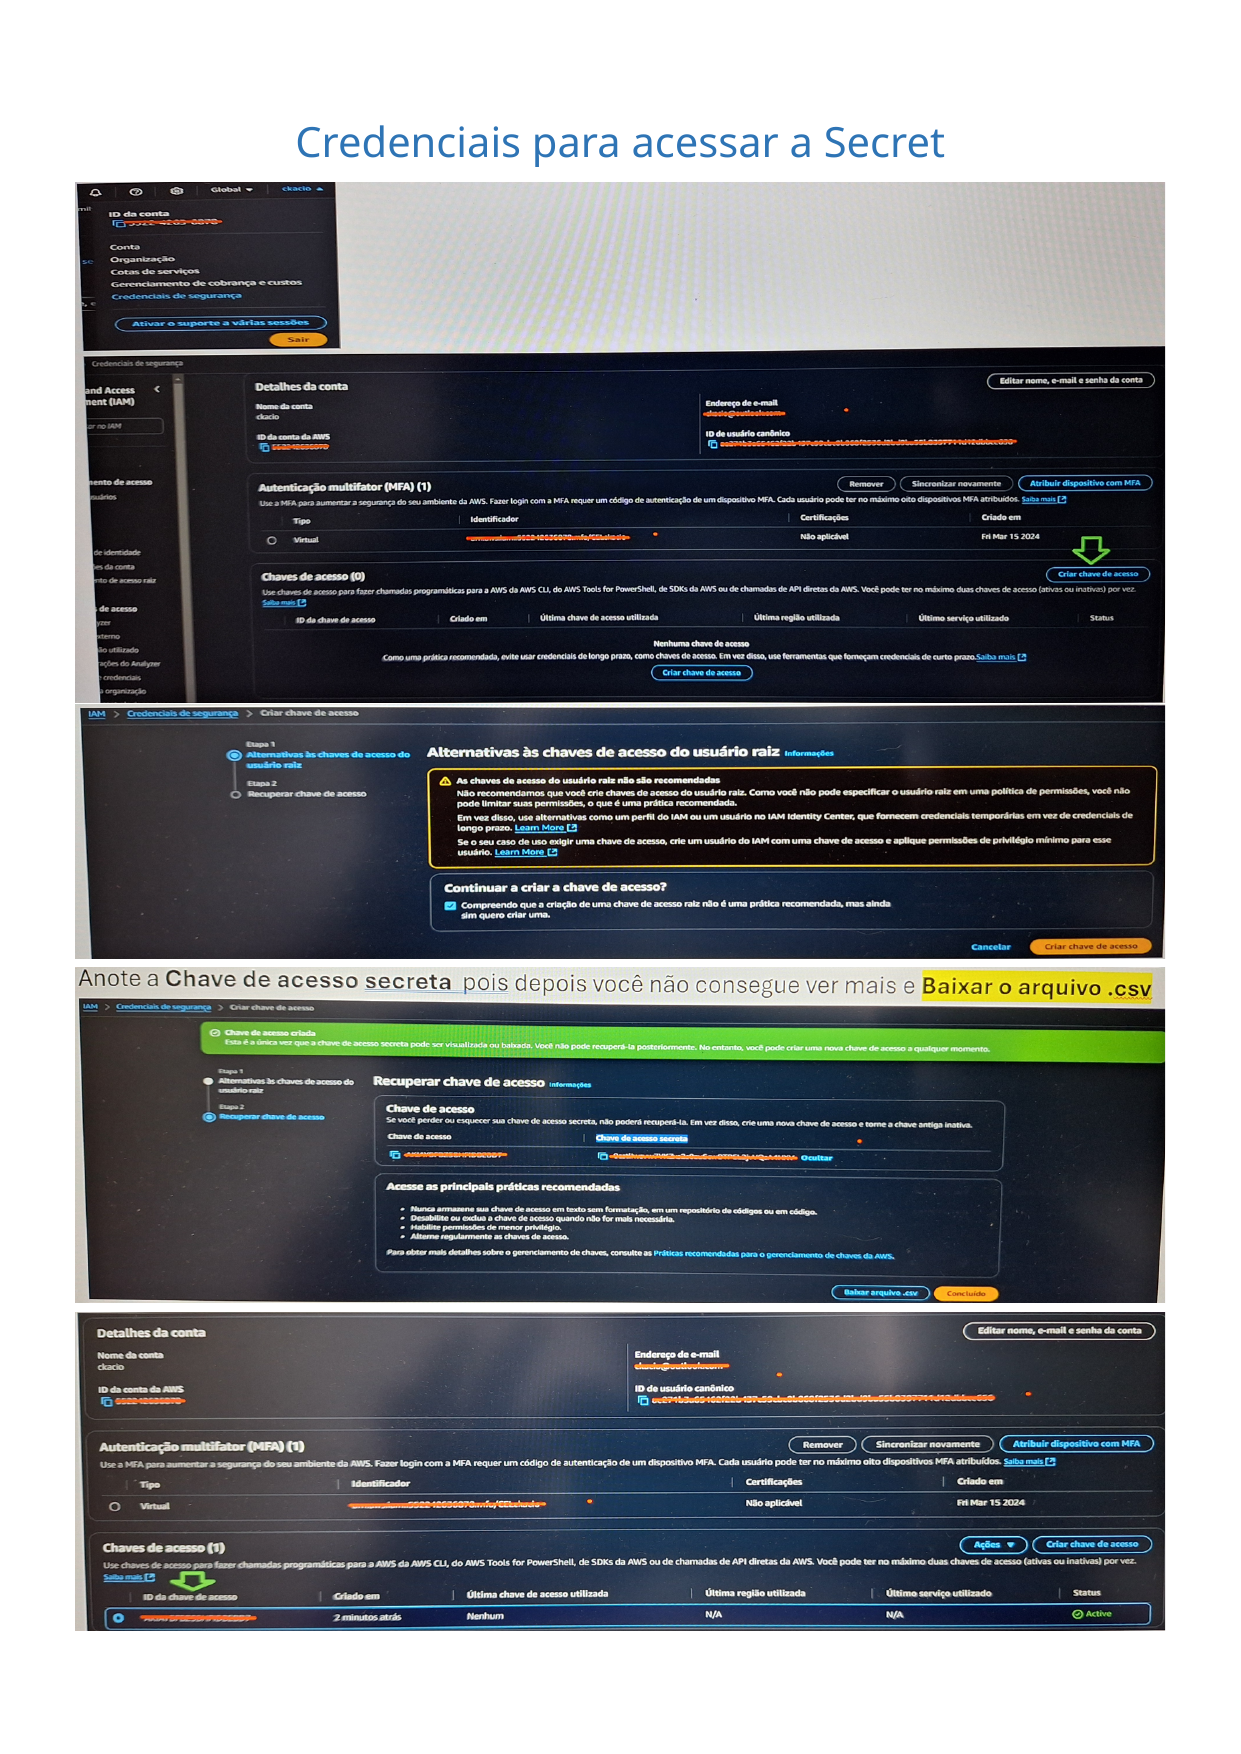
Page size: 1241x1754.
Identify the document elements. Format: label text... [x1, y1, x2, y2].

picture [75, 967, 1166, 1303]
subtitle Credenciais para acessar a Secret [75, 112, 1165, 169]
picture [75, 704, 1166, 959]
picture [75, 1312, 1166, 1631]
picture [75, 182, 1166, 703]
